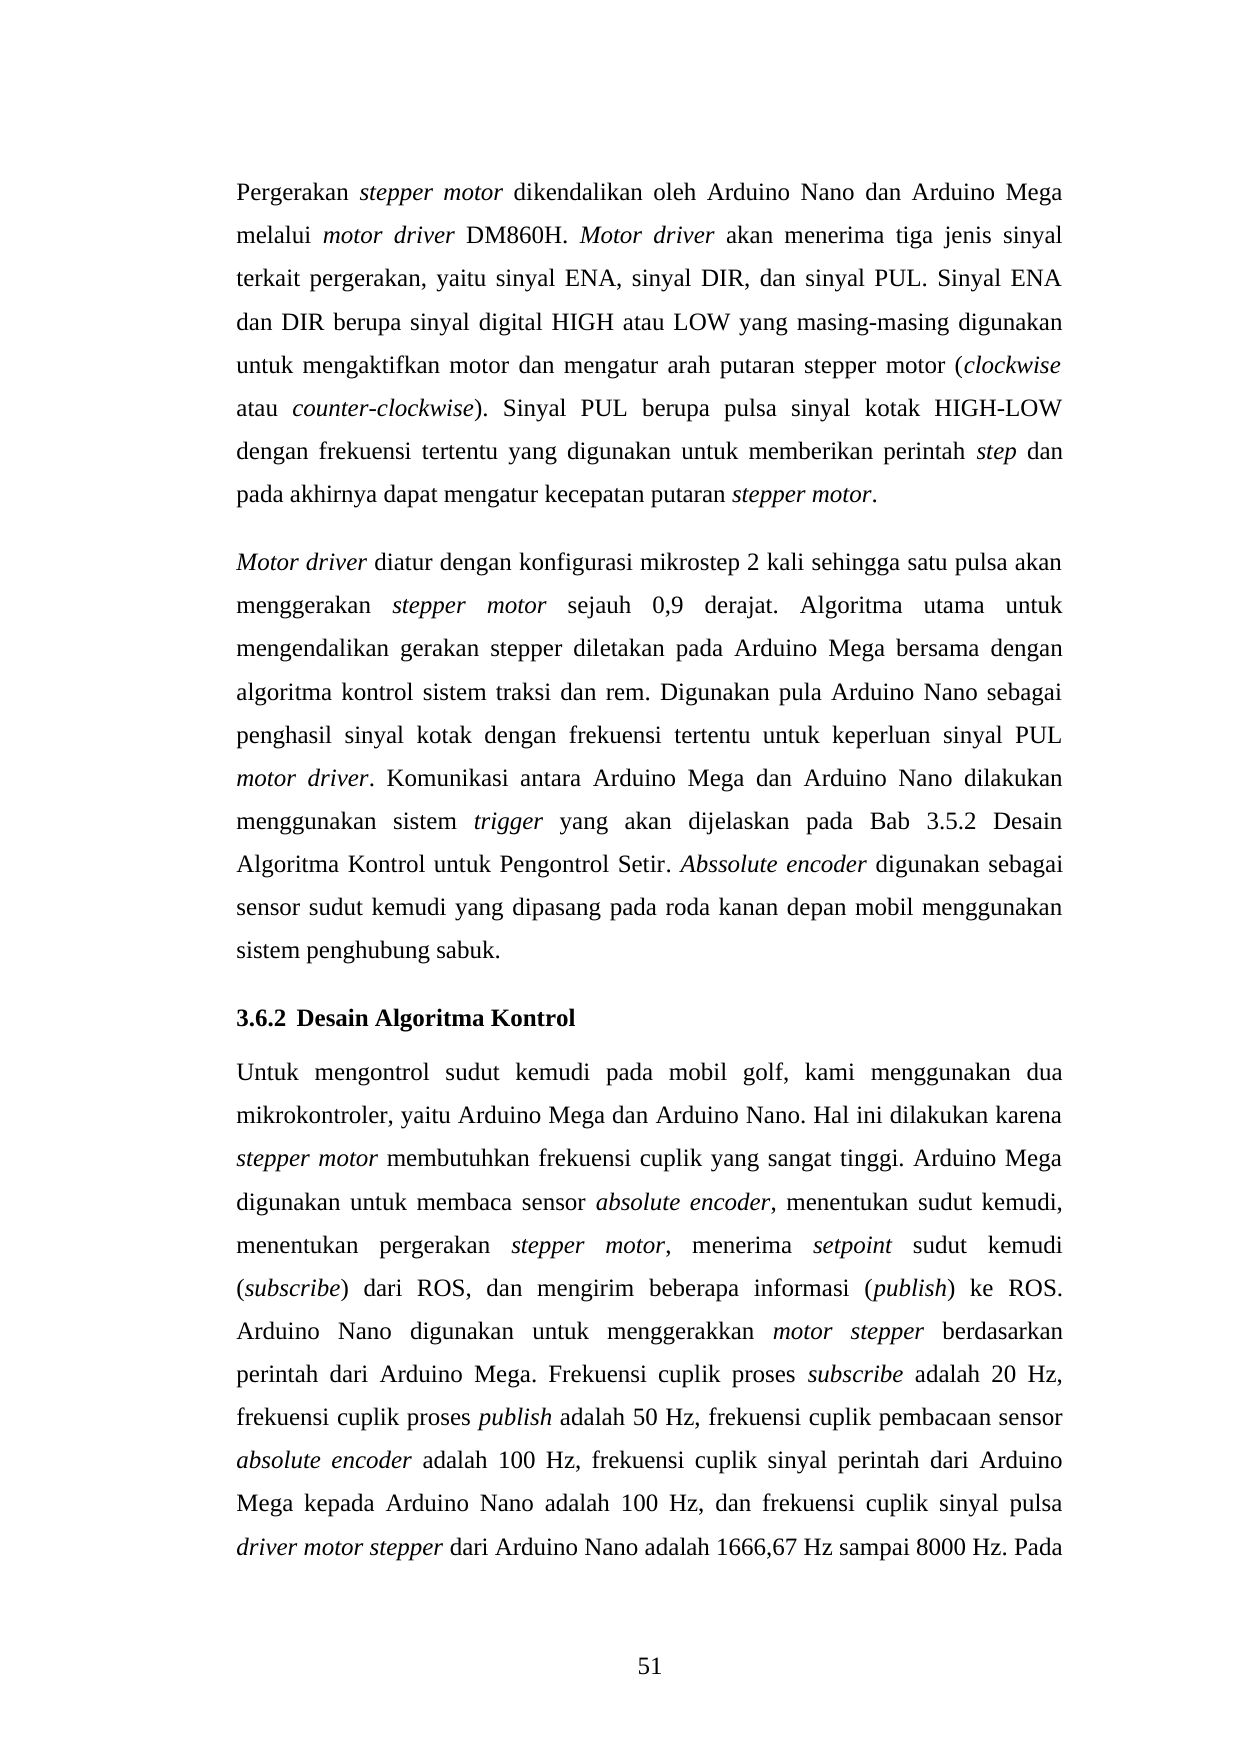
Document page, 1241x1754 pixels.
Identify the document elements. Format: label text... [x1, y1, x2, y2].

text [236, 1057, 1063, 1560]
text Motor driver diatur dengan konfigurasi mikrostep 2 kali sehingga satu pulsa akan menggerakan stepper motor sejauh 0,9 derajat. Algoritma utama untuk mengendalikan gerakan stepper diletakan pada Arduino Mega bersama dengan algoritma kontrol sistem traksi dan rem. Digunakan pula Arduino Nano sebagai penghasil sinyal kotak dengan frekuensi tertentu untuk keperluan sinyal PUL motor driver. Komunikasi antara Arduino Mega dan Arduino Nano dilakukan menggunakan sistem trigger yang akan dijelaskan pada Bab 3.5.2 Desain Algoritma Kontrol untuk Pengontrol Setir. Abssolute encoder digunakan sebagai sensor sudut kemudi yang dipasang pada roda kanan depan mobil menggunakan sistem penghubung sabuk. [236, 547, 1063, 964]
subtitle Desain Algoritma Kontrol [236, 1003, 1063, 1032]
text Pergerakan stepper motor dikendalikan oleh Arduino Nano dan Arduino Mega melalui motor driver DM860H. Motor driver akan menerima tiga jenis sinyal terkait pergerakan, yaitu sinyal ENA, sinyal DIR, dan sinyal PUL. Sinyal ENA dan DIR berupa sinyal digital HIGH atau LOW yang masing-masing digunakan untuk mengaktifkan motor dan mengatur arah putaran stepper motor (clockwise atau counter-clockwise). Sinyal PUL berupa pulsa sinyal kotak HIGH-LOW dengan frekuensi tertentu yang digunakan untuk memberikan perintah step dan pada akhirnya dapat mengatur kecepatan putaran stepper motor. [236, 177, 1063, 508]
